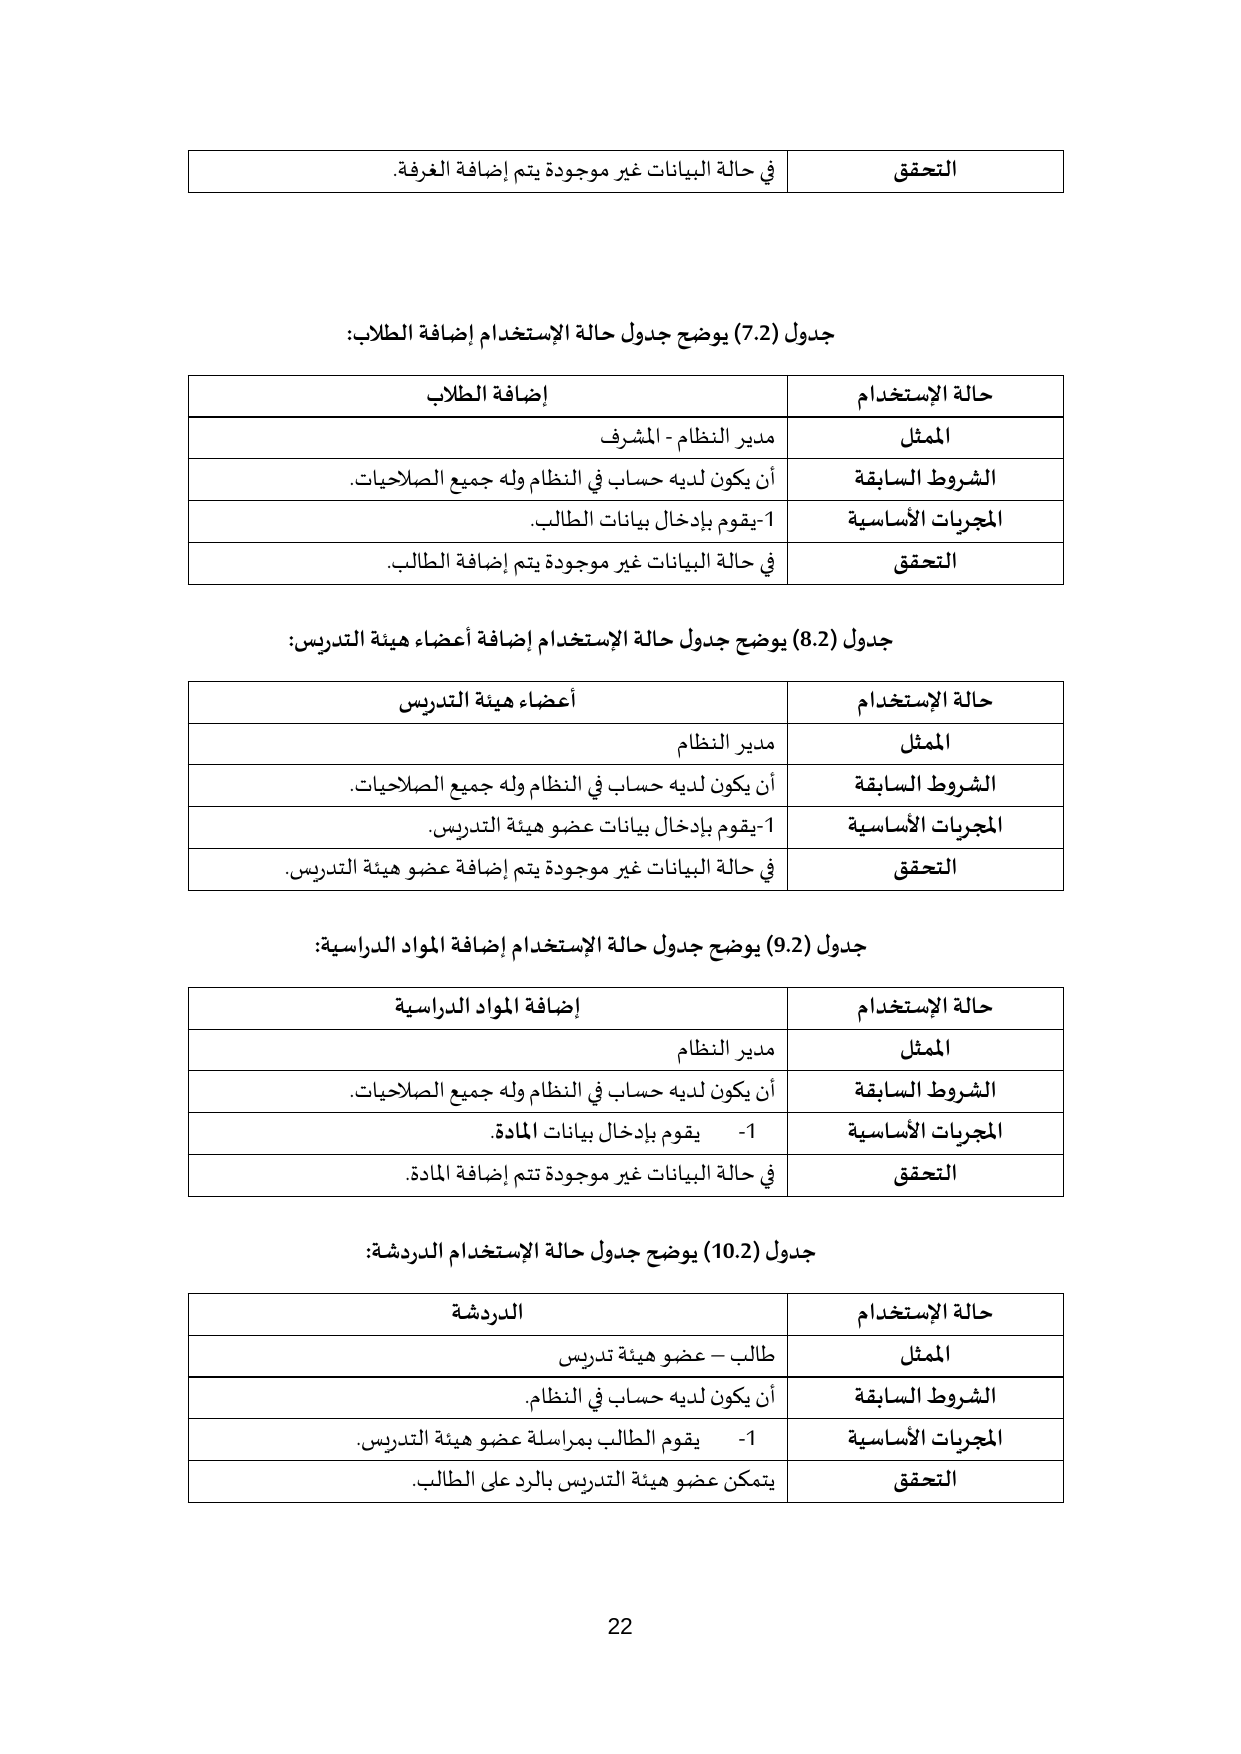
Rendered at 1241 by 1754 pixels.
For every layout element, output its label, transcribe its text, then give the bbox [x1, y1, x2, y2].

table_cell مدير النظام [189, 724, 787, 764]
table_header إضافة المواد الدراسية [189, 988, 787, 1028]
table_cell الشروط السابقة [788, 459, 1063, 500]
table_cell 1-يقوم بإدخال بيانات الطالب. [189, 501, 787, 542]
table_cell أن يكون لديه حساب في النظام وله جميع الصلاحيات. [189, 1071, 787, 1112]
table_header حالة الإستخدام [788, 376, 1063, 416]
table_header حالة الإستخدام [788, 1294, 1063, 1334]
table_cell أن يكون لديه حساب في النظام وله جميع الصلاحيات. [189, 459, 787, 500]
text جدول (8.2) يوضح جدول حالة الإستخدام إضافة أعضاء هيئة التدريس: [187, 620, 995, 661]
table_cell المجريات الأساسية [788, 501, 1063, 542]
table_header أعضاء هيئة التدريس [189, 682, 787, 722]
table_cell في حالة البيانات غير موجودة يتم إضافة الطالب. [189, 543, 787, 583]
table_cell يتمكن عضو هيئة التدريس بالرد على الطالب. [189, 1461, 787, 1502]
table_header إضافة الطلاب [189, 376, 787, 416]
table_cell مدير النظام - المشرف [189, 418, 787, 458]
table_cell الشروط السابقة [788, 1378, 1063, 1418]
table_cell الممثل [788, 418, 1063, 458]
table_header حالة الإستخدام [788, 988, 1063, 1028]
table_cell الشروط السابقة [788, 1071, 1063, 1112]
table_cell التحقق [788, 849, 1063, 889]
table_cell التحقق [788, 151, 1063, 192]
table_cell أن يكون لديه حساب في النظام وله جميع الصلاحيات. [189, 765, 787, 806]
table_cell في حالة البيانات غير موجودة يتم إضافة عضو هيئة التدريس. [189, 849, 787, 889]
table_header حالة الإستخدام [788, 682, 1063, 722]
table_cell التحقق [788, 1155, 1063, 1196]
table_cell الشروط السابقة [788, 765, 1063, 806]
text جدول (7.2) يوضح جدول حالة الإستخدام إضافة الطلاب: [187, 314, 995, 355]
table_cell يقوم بإدخال بيانات المادة. [189, 1113, 787, 1154]
table_cell في حالة البيانات غير موجودة يتم إضافة الغرفة. [189, 151, 787, 192]
table_cell الممثل [788, 1336, 1063, 1376]
text جدول (9.2) يوضح جدول حالة الإستخدام إضافة المواد الدراسية: [187, 926, 995, 967]
table_cell مدير النظام [189, 1030, 787, 1070]
table_cell أن يكون لديه حساب في النظام. [189, 1378, 787, 1418]
table_cell المجريات الأساسية [788, 1113, 1063, 1154]
table_cell التحقق [788, 1461, 1063, 1502]
table_cell في حالة البيانات غير موجودة تتم إضافة المادة. [189, 1155, 787, 1196]
table_cell طالب – عضو هيئة تدريس [189, 1336, 787, 1376]
table_cell التحقق [788, 543, 1063, 583]
table_cell المجريات الأساسية [788, 1419, 1063, 1460]
table_cell الممثل [788, 1030, 1063, 1070]
table_header الدردشة [189, 1294, 787, 1334]
table_cell الممثل [788, 724, 1063, 764]
table_cell المجريات الأساسية [788, 807, 1063, 848]
table_cell يقوم الطالب بمراسلة عضو هيئة التدريس. [189, 1419, 787, 1460]
table_cell 1-يقوم بإدخال بيانات عضو هيئة التدريس. [189, 807, 787, 848]
text جدول (10.2) يوضح جدول حالة الإستخدام الدردشة: [187, 1232, 995, 1273]
